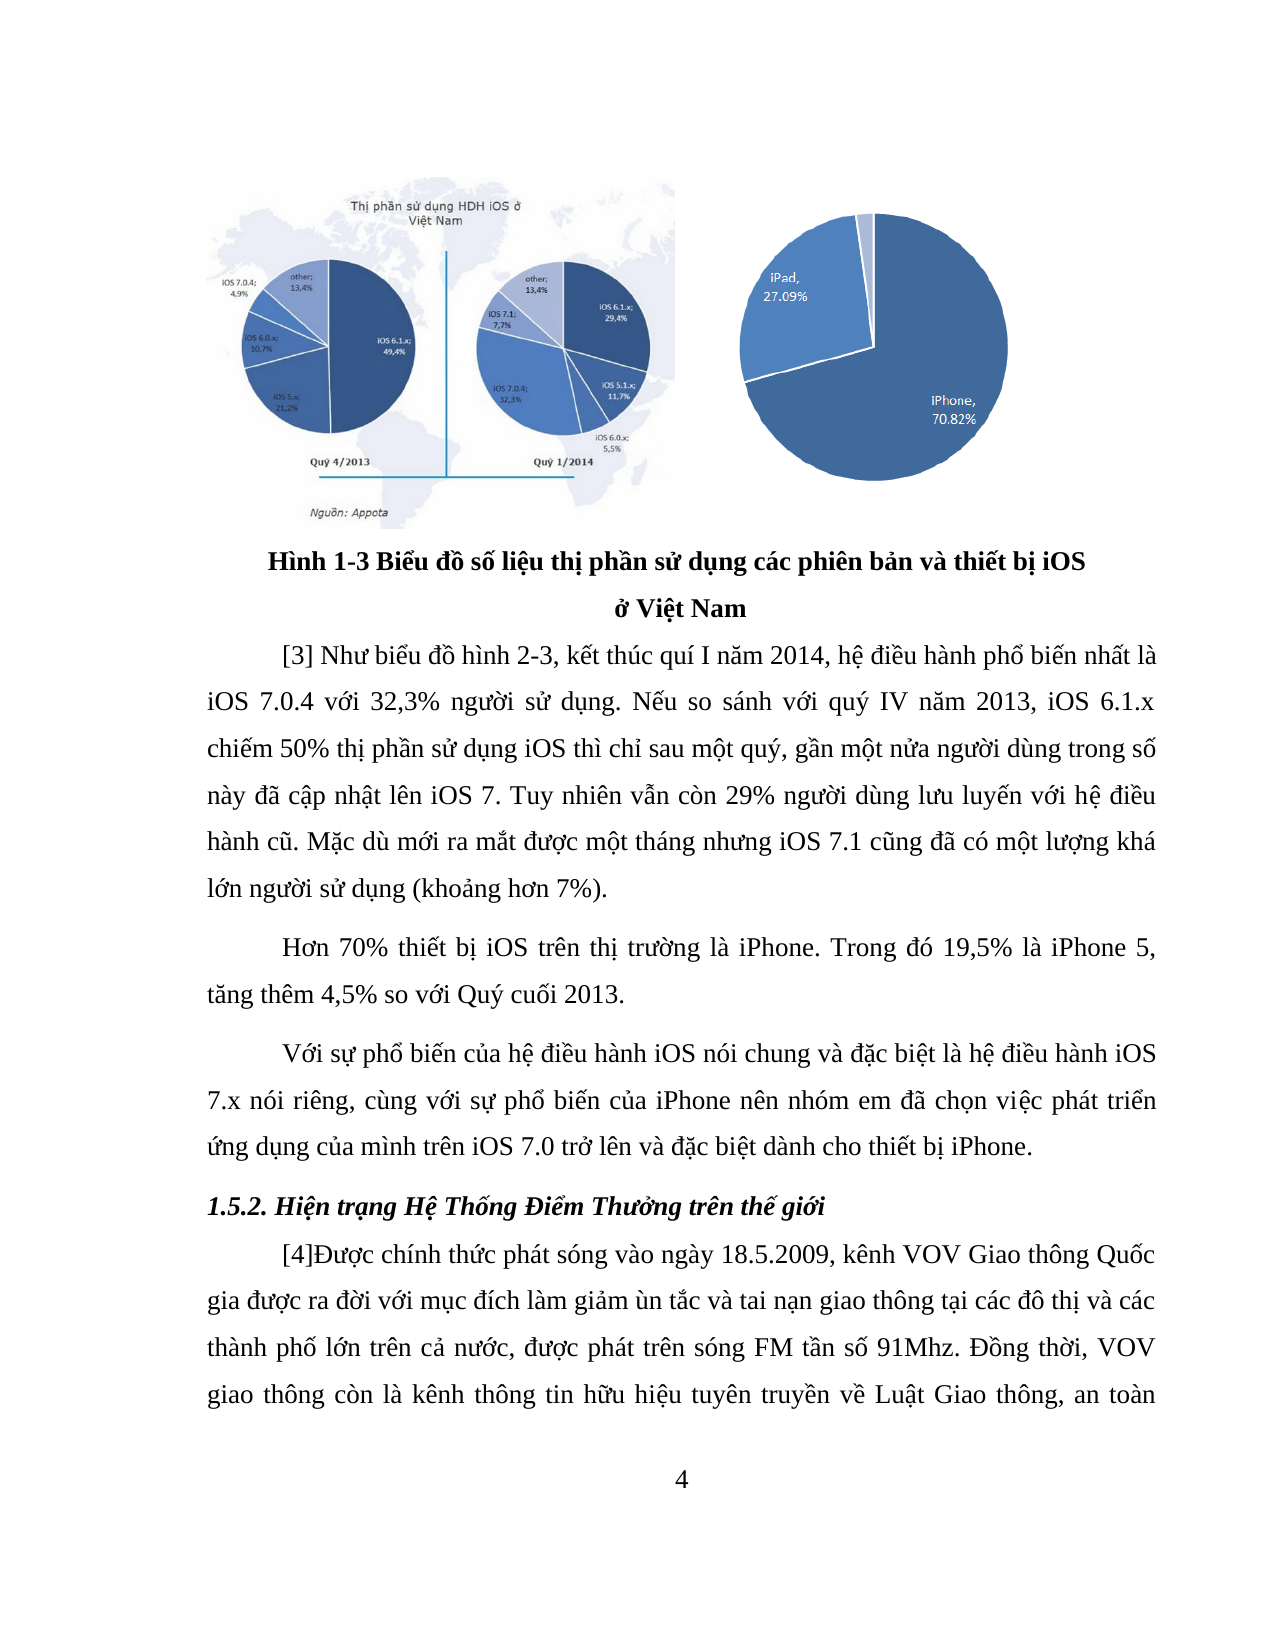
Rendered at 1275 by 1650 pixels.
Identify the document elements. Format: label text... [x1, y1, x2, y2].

text 1.5.2. Hiện trạng Hệ Thống Điểm Thưởng trên thế giới [207, 1189, 1157, 1221]
picture [694, 177, 1069, 516]
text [207, 1238, 1157, 1409]
text [3] Như biểu đồ hình 2-3, kết thúc quí I năm 2014, hệ điều hành phổ biến nhất là iOS 7.0.4 với 32,3% người sử dụng. Nếu so sánh với quý IV năm 2013, iOS 6.1.x chiếm 50% thị phần sử dụng iOS thì chỉ sau một quý, gần một nửa người dùng trong số này đã cập nhật lên iOS 7. Tuy nhiên vẫn còn 29% người dùng lưu luyến với hệ điều hành cũ. Mặc dù mới ra mắt được một tháng nhưng iOS 7.1 cũng đã có một lượng khá lớn người sử dụng (khoảng hơn 7%). [207, 639, 1157, 903]
text Hơn 70% thiết bị iOS trên thị trường là iPhone. Trong đó 19,5% là iPhone 5, tăng thêm 4,5% so với Quý cuối 2013. [207, 931, 1157, 1009]
picture [206, 177, 675, 529]
text Hình 1-3 Biểu đồ số liệu thị phần sử dụng các phiên bản và thiết bị iOS ở Việt Nam [207, 545, 1154, 623]
text Với sự phổ biến của hệ điều hành iOS nói chung và đặc biệt là hệ điều hành iOS 7.x nói riêng, cùng với sự phổ biến của iPhone nên nhóm em đã chọn việc phát triển ứng dụng của mình trên iOS 7.0 trở lên và đặc biệt dành cho thiết bị iPhone. [207, 1037, 1157, 1162]
